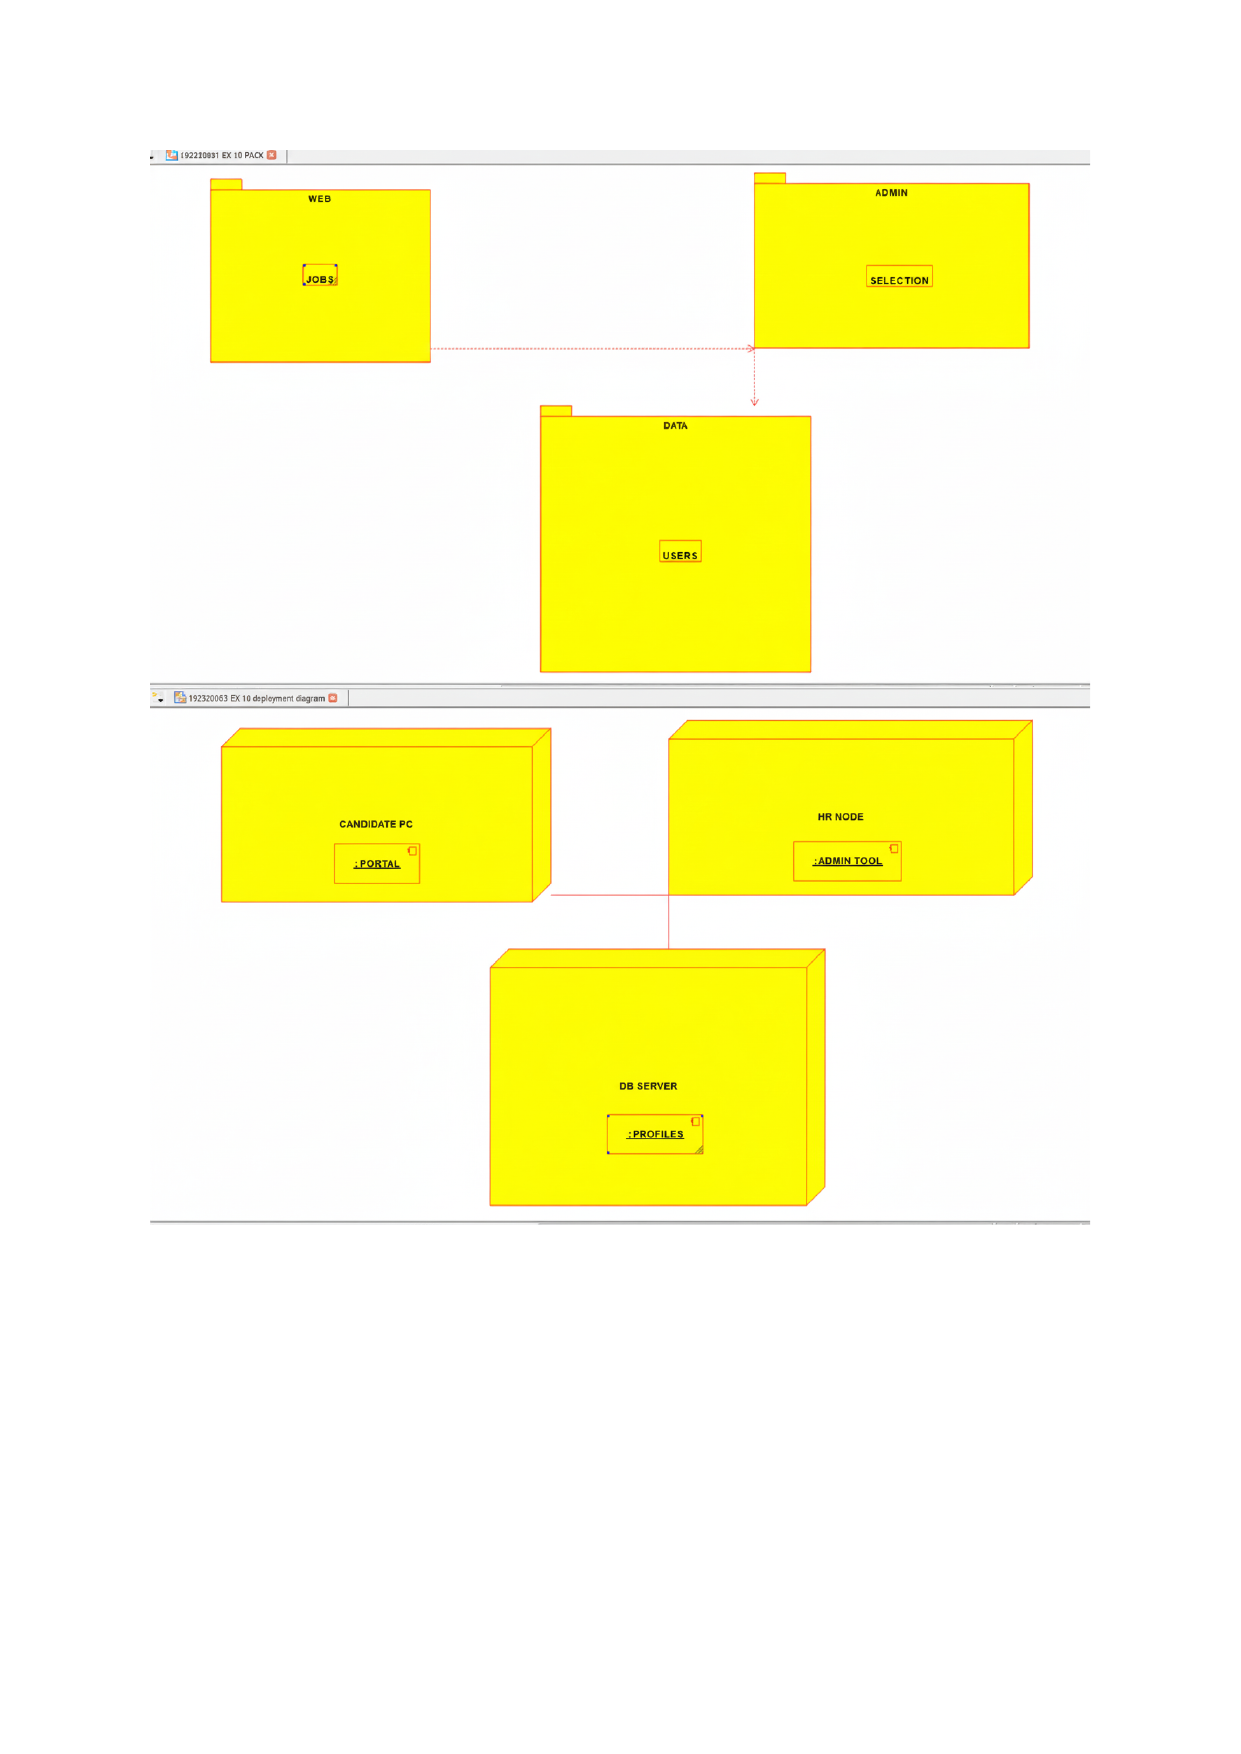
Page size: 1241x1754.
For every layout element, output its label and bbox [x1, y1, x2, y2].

picture [150, 150, 1091, 1225]
